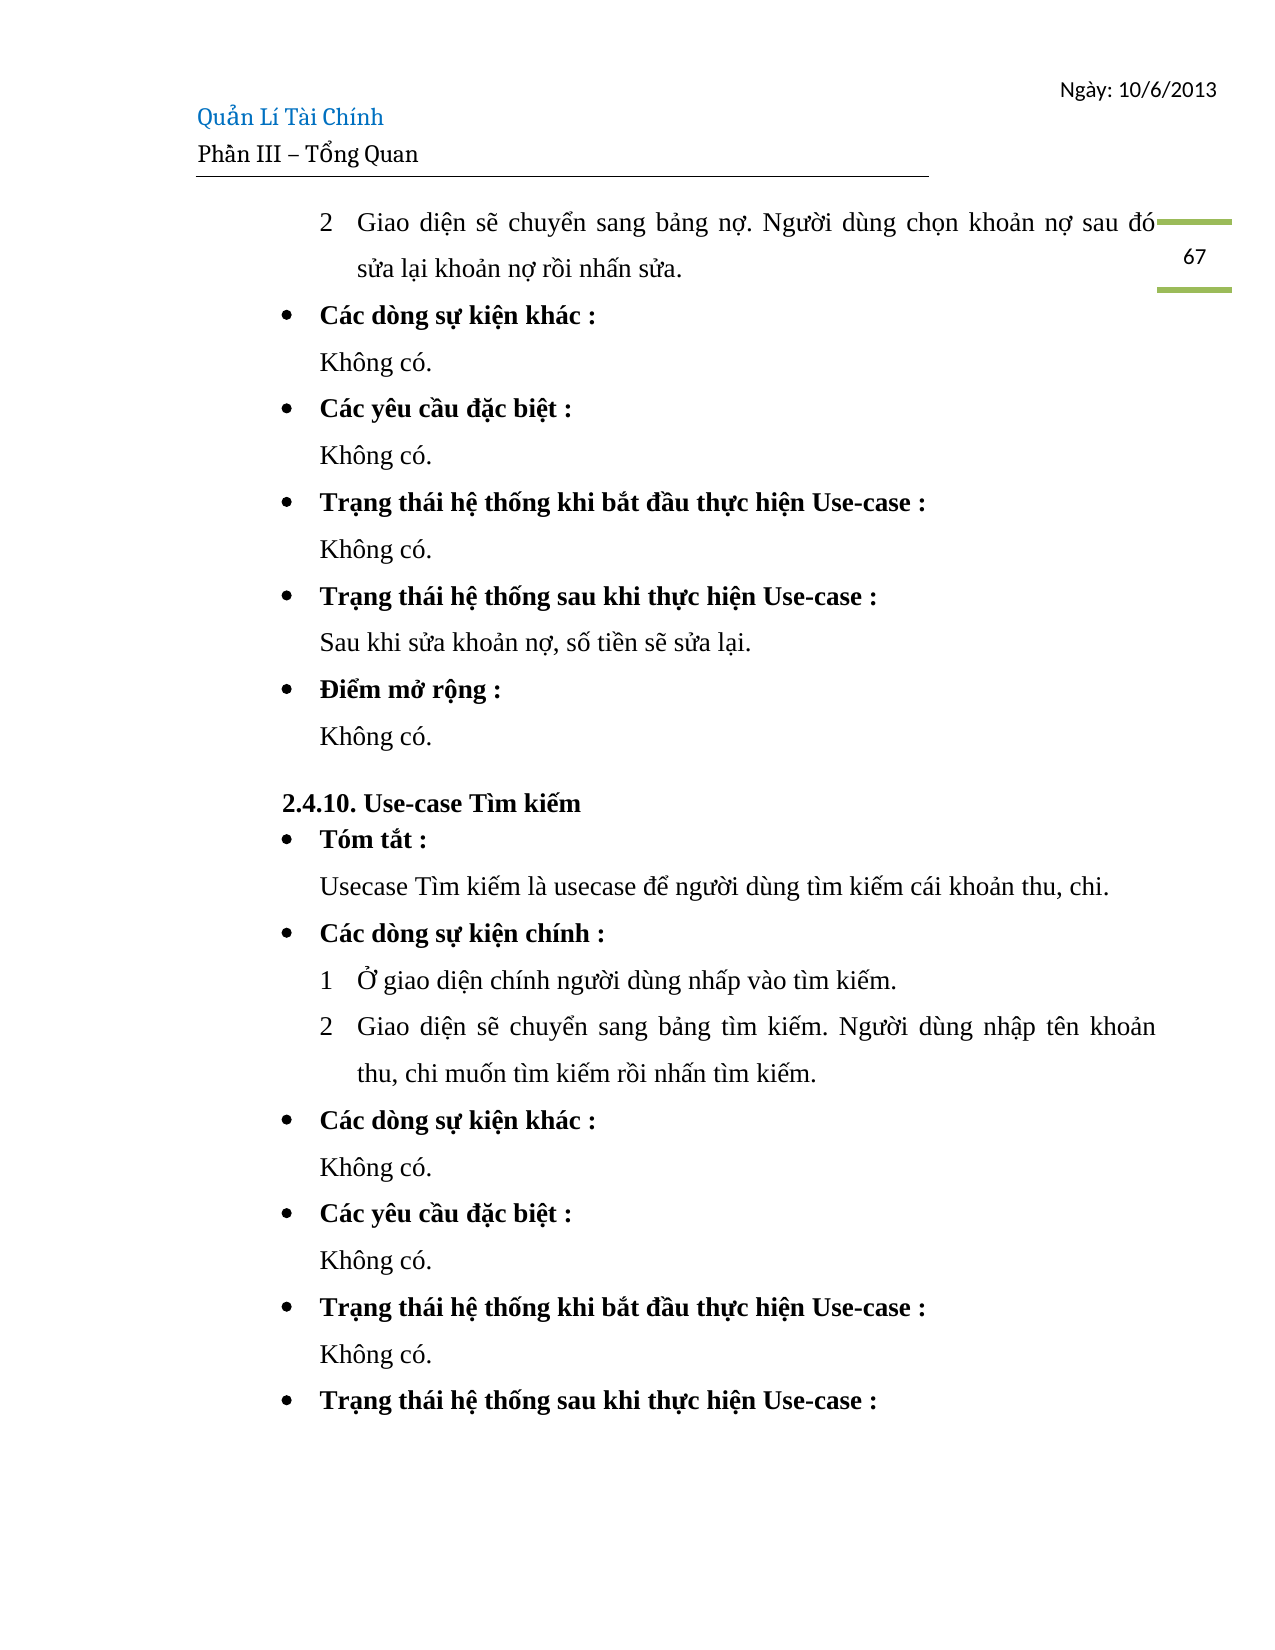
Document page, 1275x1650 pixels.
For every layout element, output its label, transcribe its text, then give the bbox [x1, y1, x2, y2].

list Trạng thái hệ thống sau khi thực hiện Use-case : [282, 580, 1157, 611]
list Ở giao diện chính người dùng nhấp vào tìm kiếm. [319, 964, 1157, 995]
list Các yêu cầu đặc biệt : [282, 1197, 1157, 1228]
list Không có. [319, 346, 1157, 377]
list Giao diện sẽ chuyển sang bảng nợ. Người dùng chọn khoản nợ sau đó sửa lại khoản nợ rồi nhấn sửa. [319, 206, 1157, 283]
list Giao diện sẽ chuyển sang bảng tìm kiếm. Người dùng nhập tên khoản thu, chi muốn tìm kiếm rồi nhấn tìm kiếm. [319, 1010, 1157, 1088]
list Trạng thái hệ thống khi bắt đầu thực hiện Use-case : [282, 486, 1157, 517]
list Điểm mở rộng : [282, 673, 1157, 704]
list Các yêu cầu đặc biệt : [282, 393, 1157, 424]
list Tóm tắt : [282, 823, 1157, 854]
text Không có. [282, 533, 1157, 564]
list Các dòng sự kiện khác : [282, 1104, 1157, 1135]
text Không có. [282, 720, 1157, 751]
text Không có. [282, 1338, 1157, 1369]
subtitle 2.4.10. Use-case Tìm kiếm [207, 788, 1157, 819]
list Sau khi sửa khoản nợ, số tiền sẽ sửa lại. [319, 627, 1157, 658]
list Các dòng sự kiện khác : [282, 299, 1157, 330]
list Không có. [319, 1151, 1157, 1182]
list Usecase Tìm kiếm là usecase để người dùng tìm kiếm cái khoản thu, chi. [319, 870, 1157, 901]
list Trạng thái hệ thống sau khi thực hiện Use-case : [282, 1384, 1157, 1416]
list Không có. [319, 439, 1157, 471]
list Trạng thái hệ thống khi bắt đầu thực hiện Use-case : [282, 1291, 1157, 1322]
list Không có. [319, 1244, 1157, 1275]
list Các dòng sự kiện chính : [282, 917, 1157, 948]
